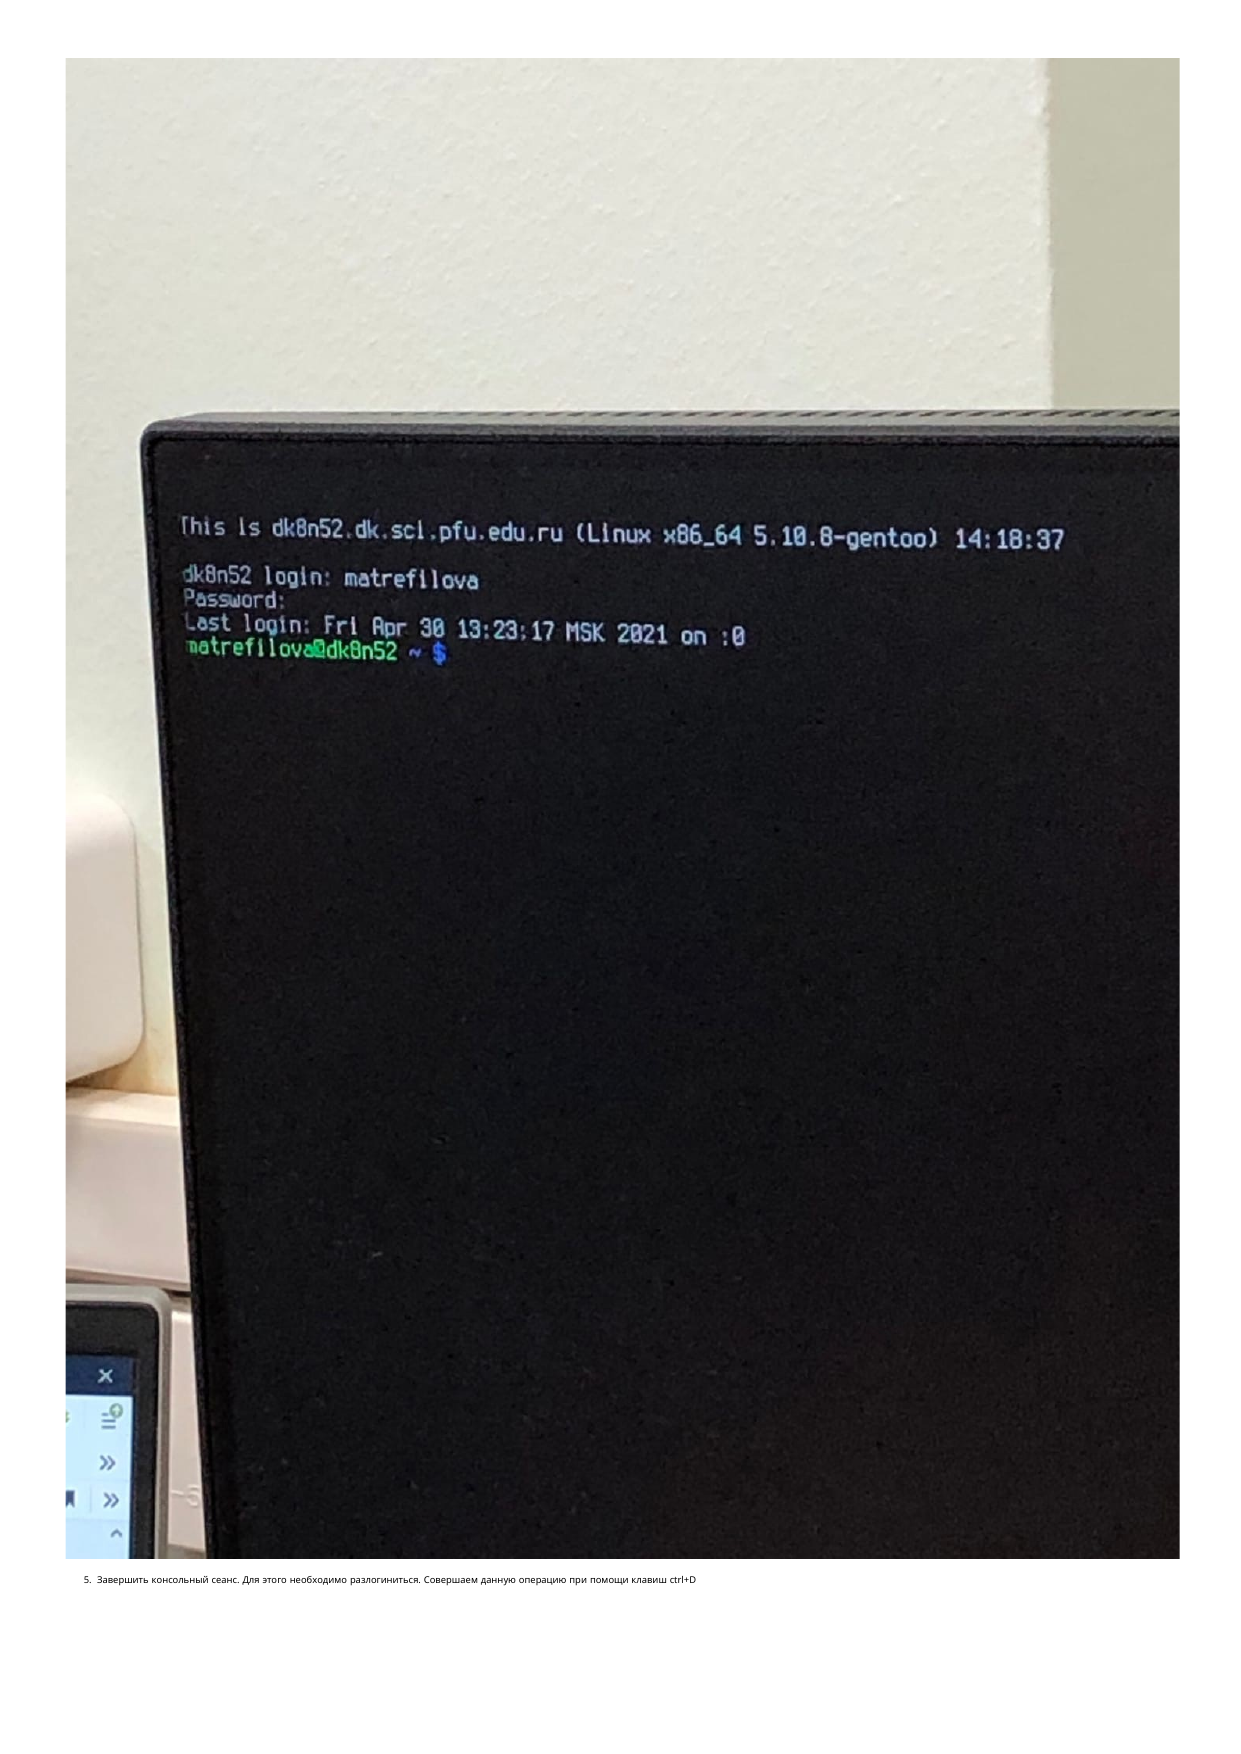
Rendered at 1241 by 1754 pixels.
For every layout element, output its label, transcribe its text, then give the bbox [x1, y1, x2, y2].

list Завершить консольный сеанс. Для этого необходимо разлогиниться. Совершаем данную операцию при помощи клавиш ctrl+D [83, 1574, 1192, 1587]
picture [65, 58, 1180, 1559]
